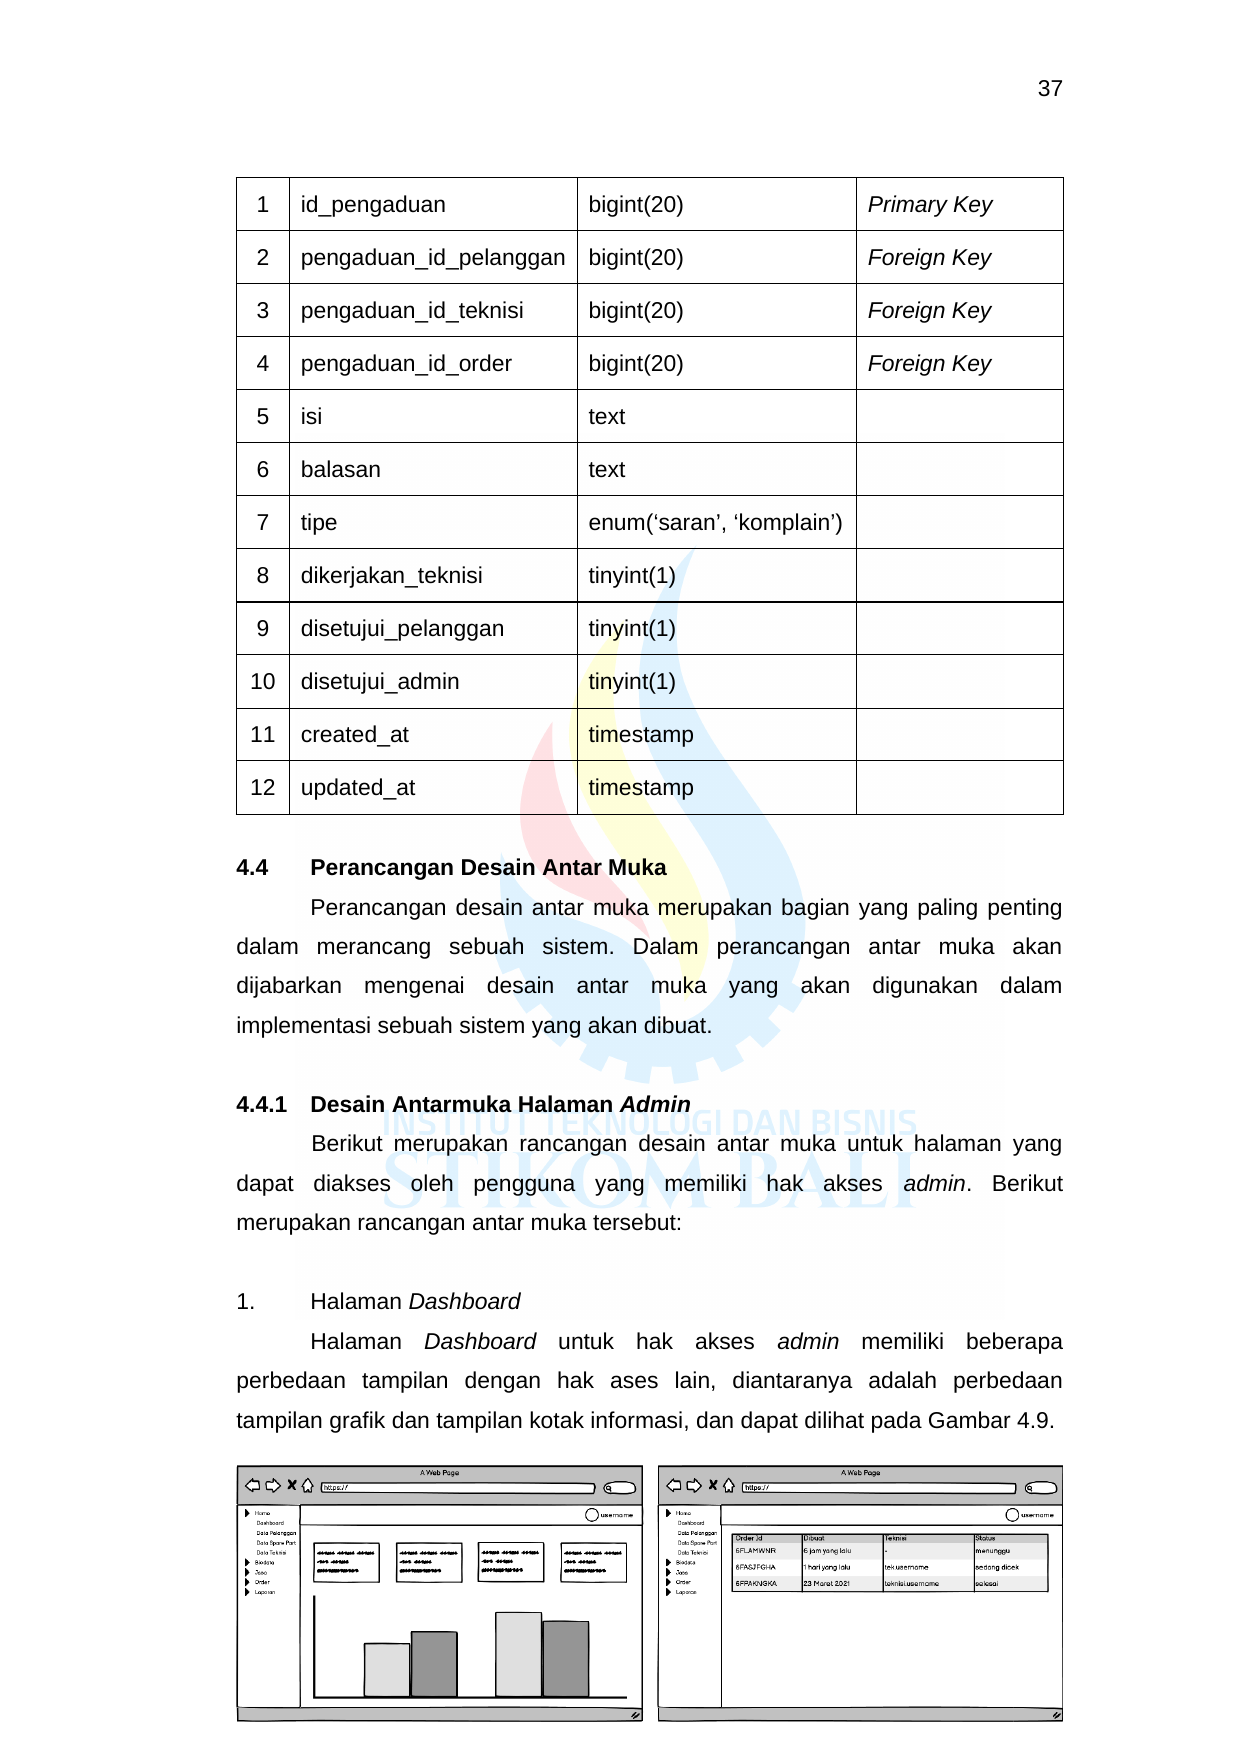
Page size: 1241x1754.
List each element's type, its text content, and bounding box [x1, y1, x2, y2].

table_cell enum(‘saran’, ‘komplain’) [578, 496, 856, 548]
table_cell 12 [237, 761, 289, 813]
table_cell tinyint(1) [578, 603, 856, 654]
table_cell text [578, 443, 856, 495]
list Halaman Dashboard [236, 1288, 1063, 1314]
table_cell 11 [237, 709, 289, 760]
table_cell isi [290, 390, 577, 442]
table_cell [857, 496, 1063, 548]
table_cell text [578, 390, 856, 442]
table_cell [857, 390, 1063, 442]
table_cell timestamp [578, 761, 856, 813]
text Berikut merupakan rancangan desain antar muka untuk halaman yang dapat diakses oleh pengguna yang memiliki hak akses admin. Berikut merupakan rancangan antar muka tersebut: [236, 1130, 1063, 1236]
table_cell 6 [237, 443, 289, 495]
table_cell [857, 549, 1063, 601]
subtitle Perancangan Desain Antar Muka [236, 854, 1063, 880]
table_cell bigint(20) [578, 178, 856, 230]
table_cell tinyint(1) [578, 655, 856, 707]
table_cell 4 [237, 337, 289, 389]
table_cell disetujui_pelanggan [290, 603, 577, 654]
table_cell dikerjakan_teknisi [290, 549, 577, 601]
table_cell timestamp [578, 709, 856, 760]
table_cell tinyint(1) [578, 549, 856, 601]
table_cell 8 [237, 549, 289, 601]
table_cell tipe [290, 496, 577, 548]
table_cell [857, 761, 1063, 813]
text Perancangan desain antar muka merupakan bagian yang paling penting dalam merancang sebuah sistem. Dalam perancangan antar muka akan dijabarkan mengenai desain antar muka yang akan digunakan dalam implementasi sebuah sistem yang akan dibuat. [236, 893, 1063, 1038]
table_cell disetujui_admin [290, 655, 577, 707]
table_cell [857, 709, 1063, 760]
table_cell pengaduan_id_order [290, 337, 577, 389]
table_cell balasan [290, 443, 577, 495]
table_cell bigint(20) [578, 337, 856, 389]
table_cell Primary Key [857, 178, 1063, 230]
table_cell bigint(20) [578, 284, 856, 336]
table_cell updated_at [290, 761, 577, 813]
table_cell pengaduan_id_teknisi [290, 284, 577, 336]
text Halaman Dashboard untuk hak akses admin memiliki beberapa perbedaan tampilan dengan hak ases lain, diantaranya adalah perbedaan tampilan grafik dan tampilan kotak informasi, dan dapat dilihat pada Gambar 4.9. [236, 1328, 1063, 1433]
table_cell 9 [237, 603, 289, 654]
table_cell [857, 443, 1063, 495]
table_cell 5 [237, 390, 289, 442]
table_cell 3 [237, 284, 289, 336]
table_cell [857, 603, 1063, 654]
table_cell 10 [237, 655, 289, 707]
table_cell pengaduan_id_pelanggan [290, 231, 577, 283]
table_cell [857, 655, 1063, 707]
table_cell Foreign Key [857, 284, 1063, 336]
table_cell Foreign Key [857, 231, 1063, 283]
table_cell created_at [290, 709, 577, 760]
table_cell 1 [237, 178, 289, 230]
table_cell id_pengaduan [290, 178, 577, 230]
table_cell bigint(20) [578, 231, 856, 283]
table_cell 2 [237, 231, 289, 283]
table_cell Foreign Key [857, 337, 1063, 389]
picture [236, 1465, 1063, 1722]
table_cell 7 [237, 496, 289, 548]
list Desain Antarmuka Halaman Admin [236, 1091, 1063, 1117]
